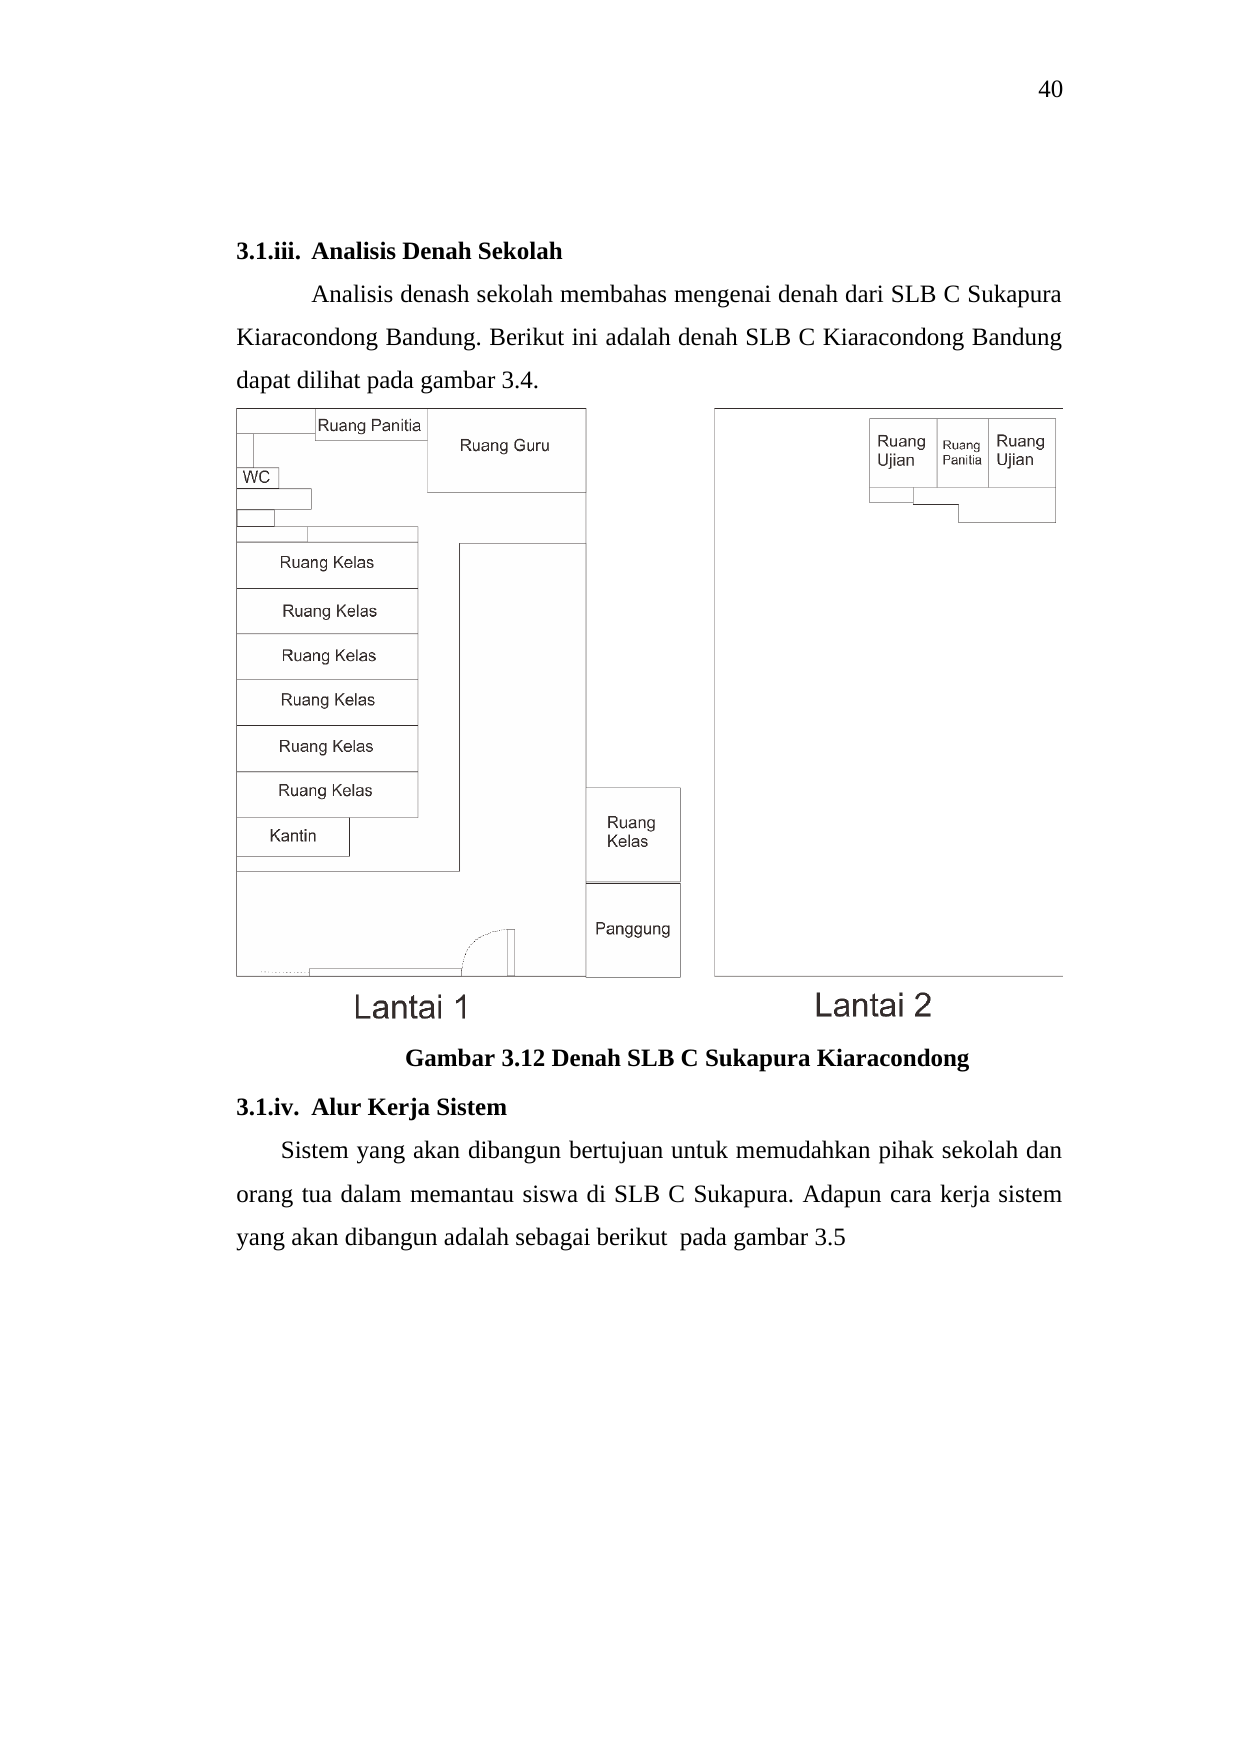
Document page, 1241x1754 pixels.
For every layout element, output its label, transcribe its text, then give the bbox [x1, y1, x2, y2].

text Analisis denash sekolah membahas mengenai denah dari SLB C Sukapura Kiaracondong Bandung. Berikut ini adalah denah SLB C Kiaracondong Bandung dapat dilihat pada gambar 3.4. [236, 279, 1063, 394]
subtitle Analisis Denah Sekolah [236, 236, 1063, 265]
subtitle Alur Kerja Sistem [236, 1092, 1063, 1121]
picture [236, 408, 1063, 1029]
text Sistem yang akan dibangun bertujuan untuk memudahkan pihak sekolah dan orang tua dalam memantau siswa di SLB C Sukapura. Adapun cara kerja sistem yang akan dibangun adalah sebagai berikut pada gambar 3.5 [236, 1136, 1063, 1251]
